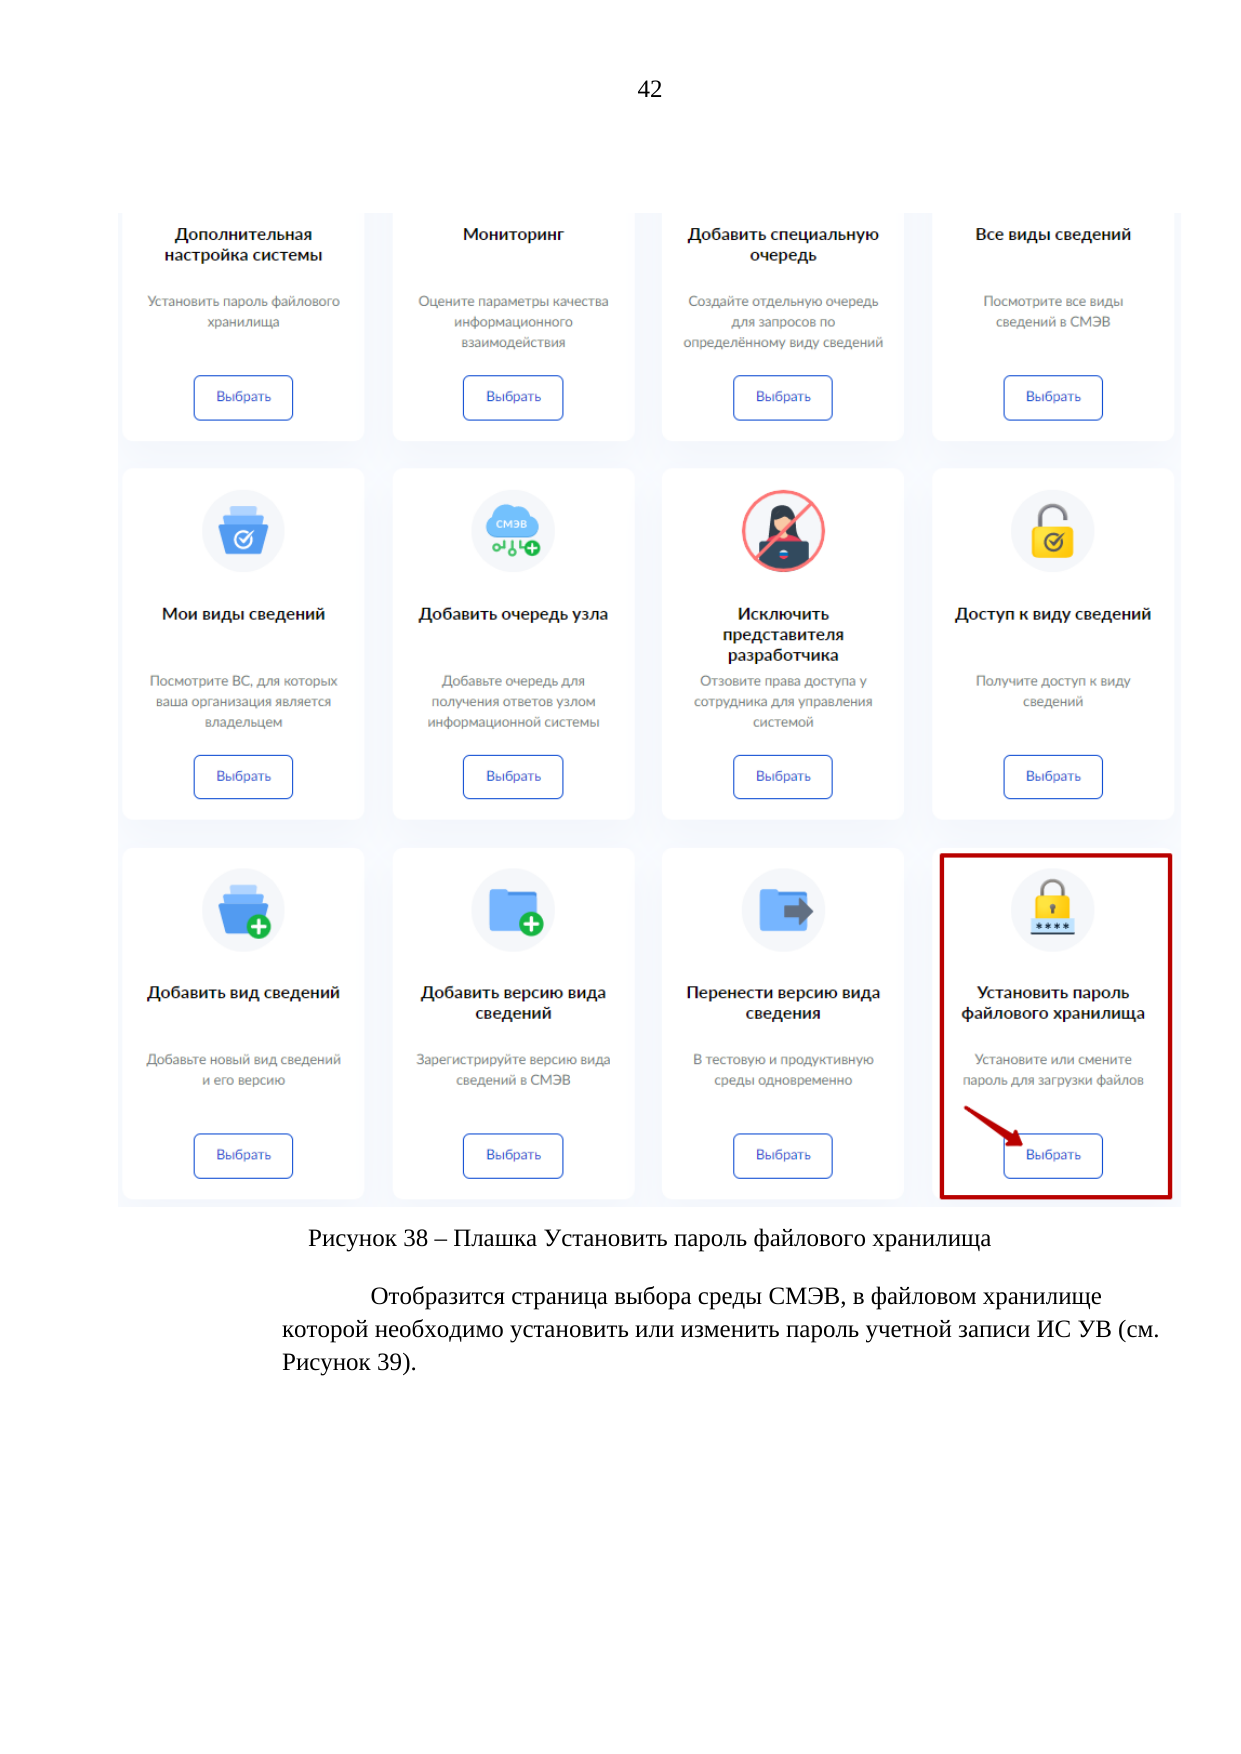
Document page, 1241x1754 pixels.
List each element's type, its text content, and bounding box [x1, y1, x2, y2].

text Рисунок 38 – Плашка Установить пароль файлового хранилища [118, 1223, 1181, 1252]
list Отобразится страница выбора среды СМЭВ, в файловом хранилище которой необходимо установить или изменить пароль учетной записи ИС УВ (см. Рисунок 39). [282, 1281, 1181, 1376]
picture [118, 213, 1182, 1207]
